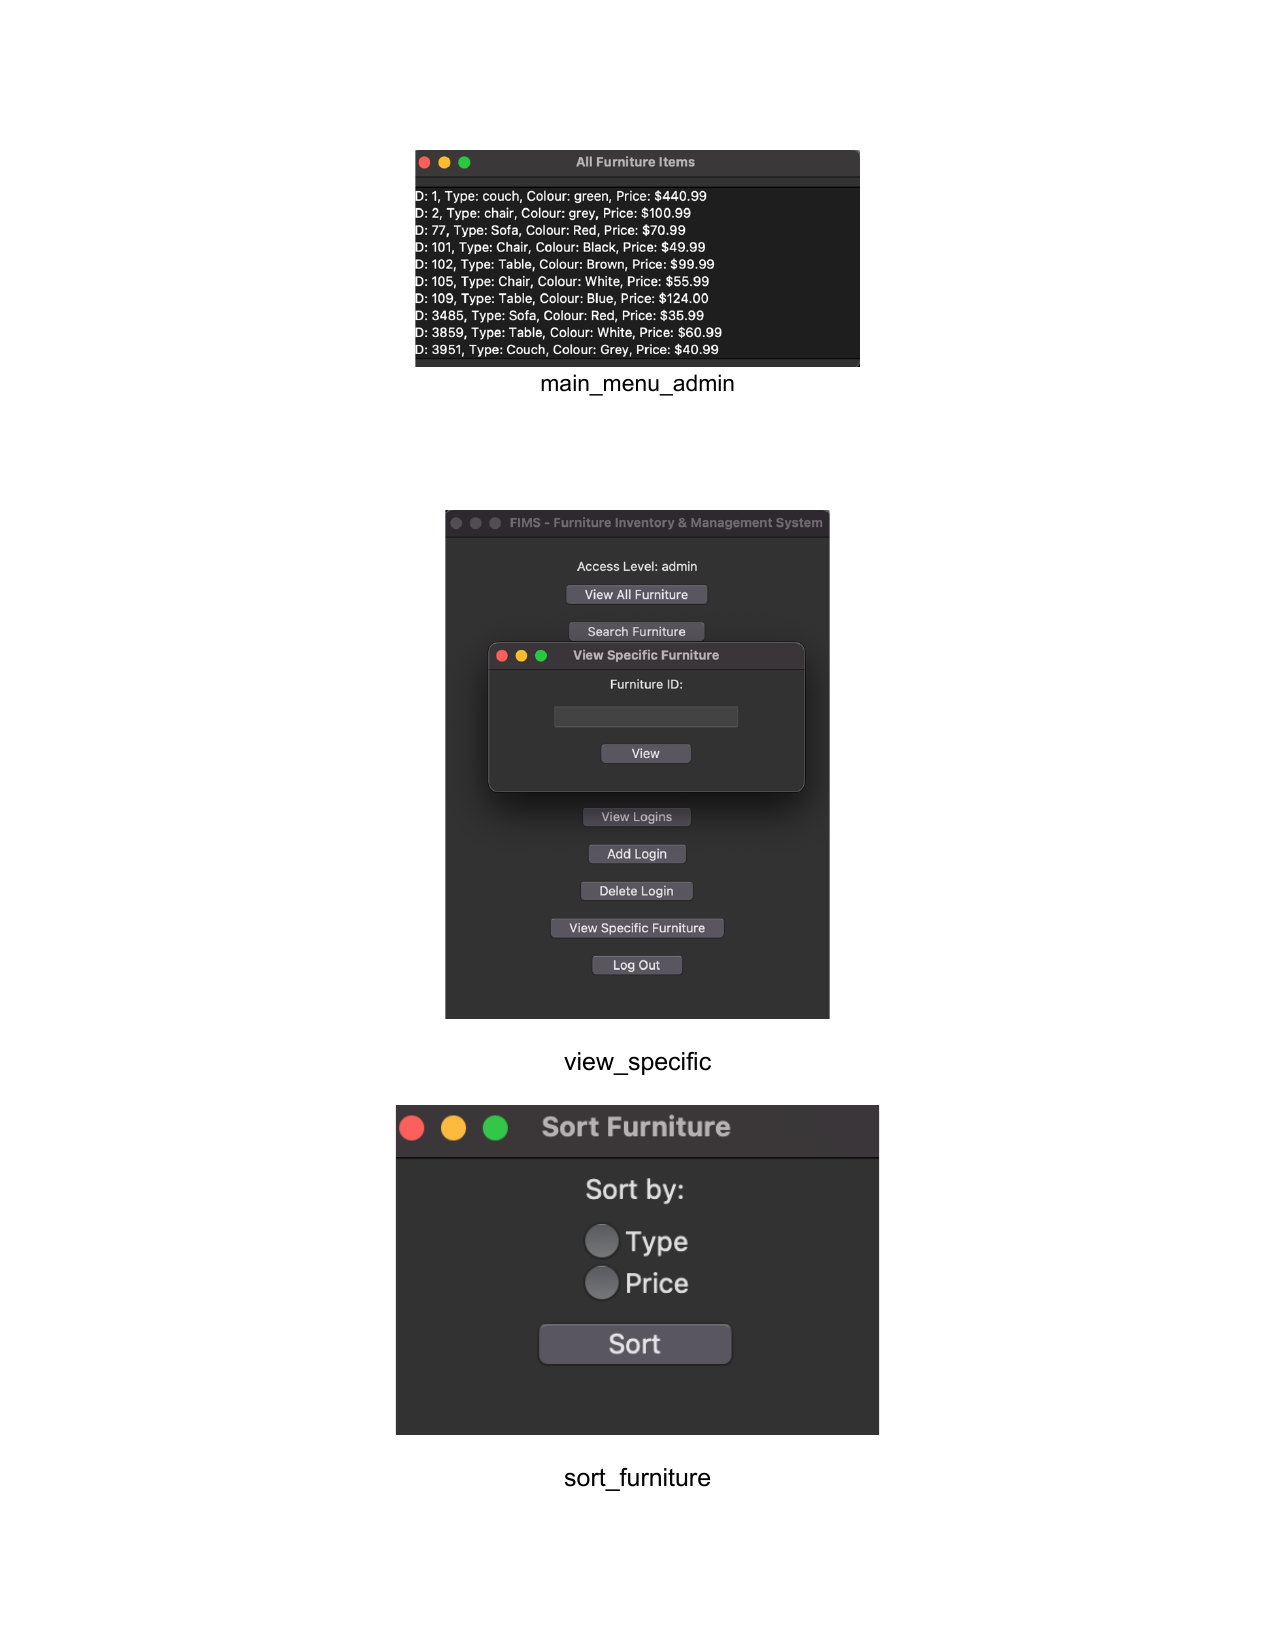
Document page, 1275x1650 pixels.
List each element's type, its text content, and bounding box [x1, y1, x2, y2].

text view_specific [150, 1047, 1125, 1076]
picture [445, 510, 830, 1019]
text sort_furniture [150, 1463, 1125, 1492]
picture [415, 150, 860, 367]
picture [395, 1105, 880, 1435]
text main_menu_admin [150, 370, 1125, 396]
